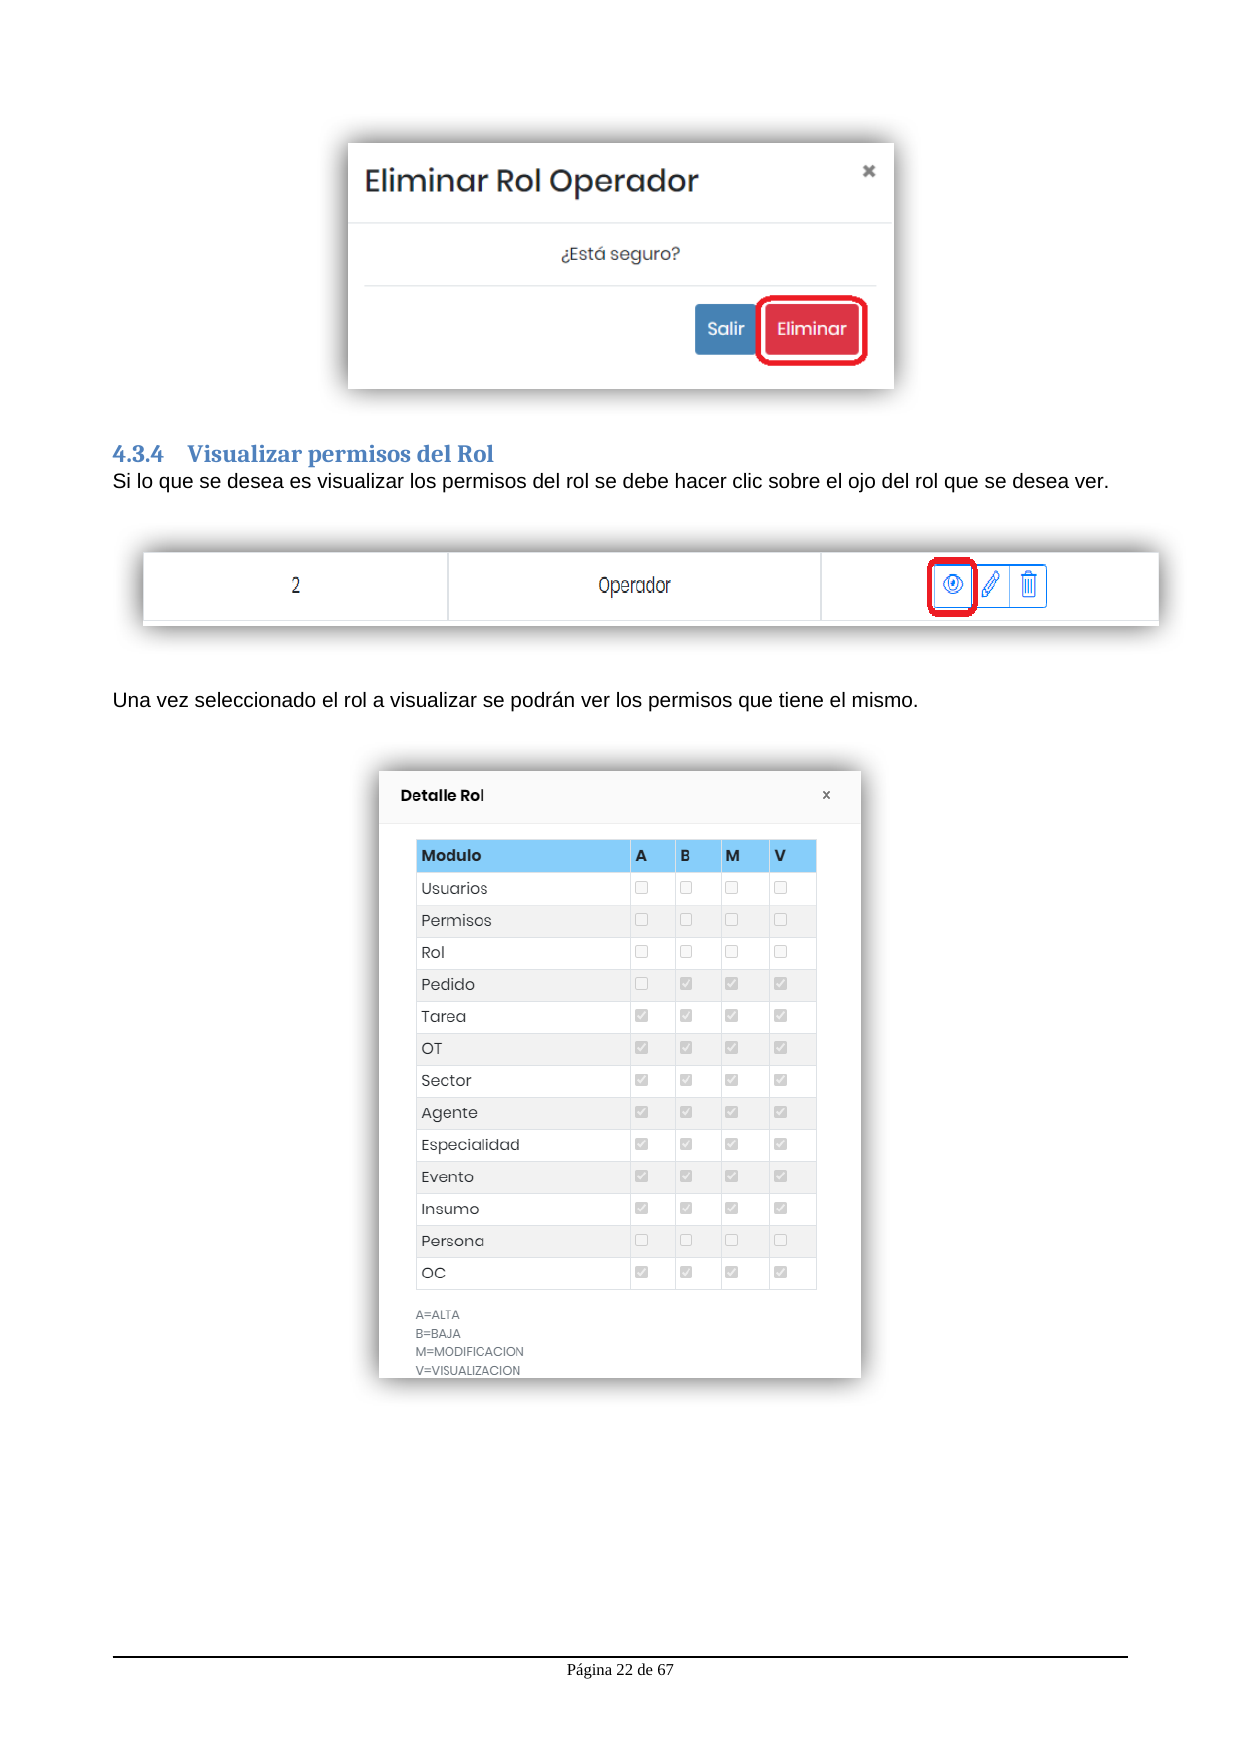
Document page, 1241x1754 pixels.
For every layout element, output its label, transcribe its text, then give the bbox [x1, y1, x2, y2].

picture [348, 143, 894, 389]
picture [379, 771, 861, 1378]
text Una vez seleccionado el rol a visualizar se podrán ver los permisos que tiene el mismo. [112, 688, 1128, 712]
text Si lo que se desea es visualizar los permisos del rol se debe hacer clic sobre el ojo del rol que se desea ver. [112, 468, 1128, 492]
picture [143, 552, 1159, 626]
subtitle Visualizar permisos del Rol [112, 440, 1128, 468]
